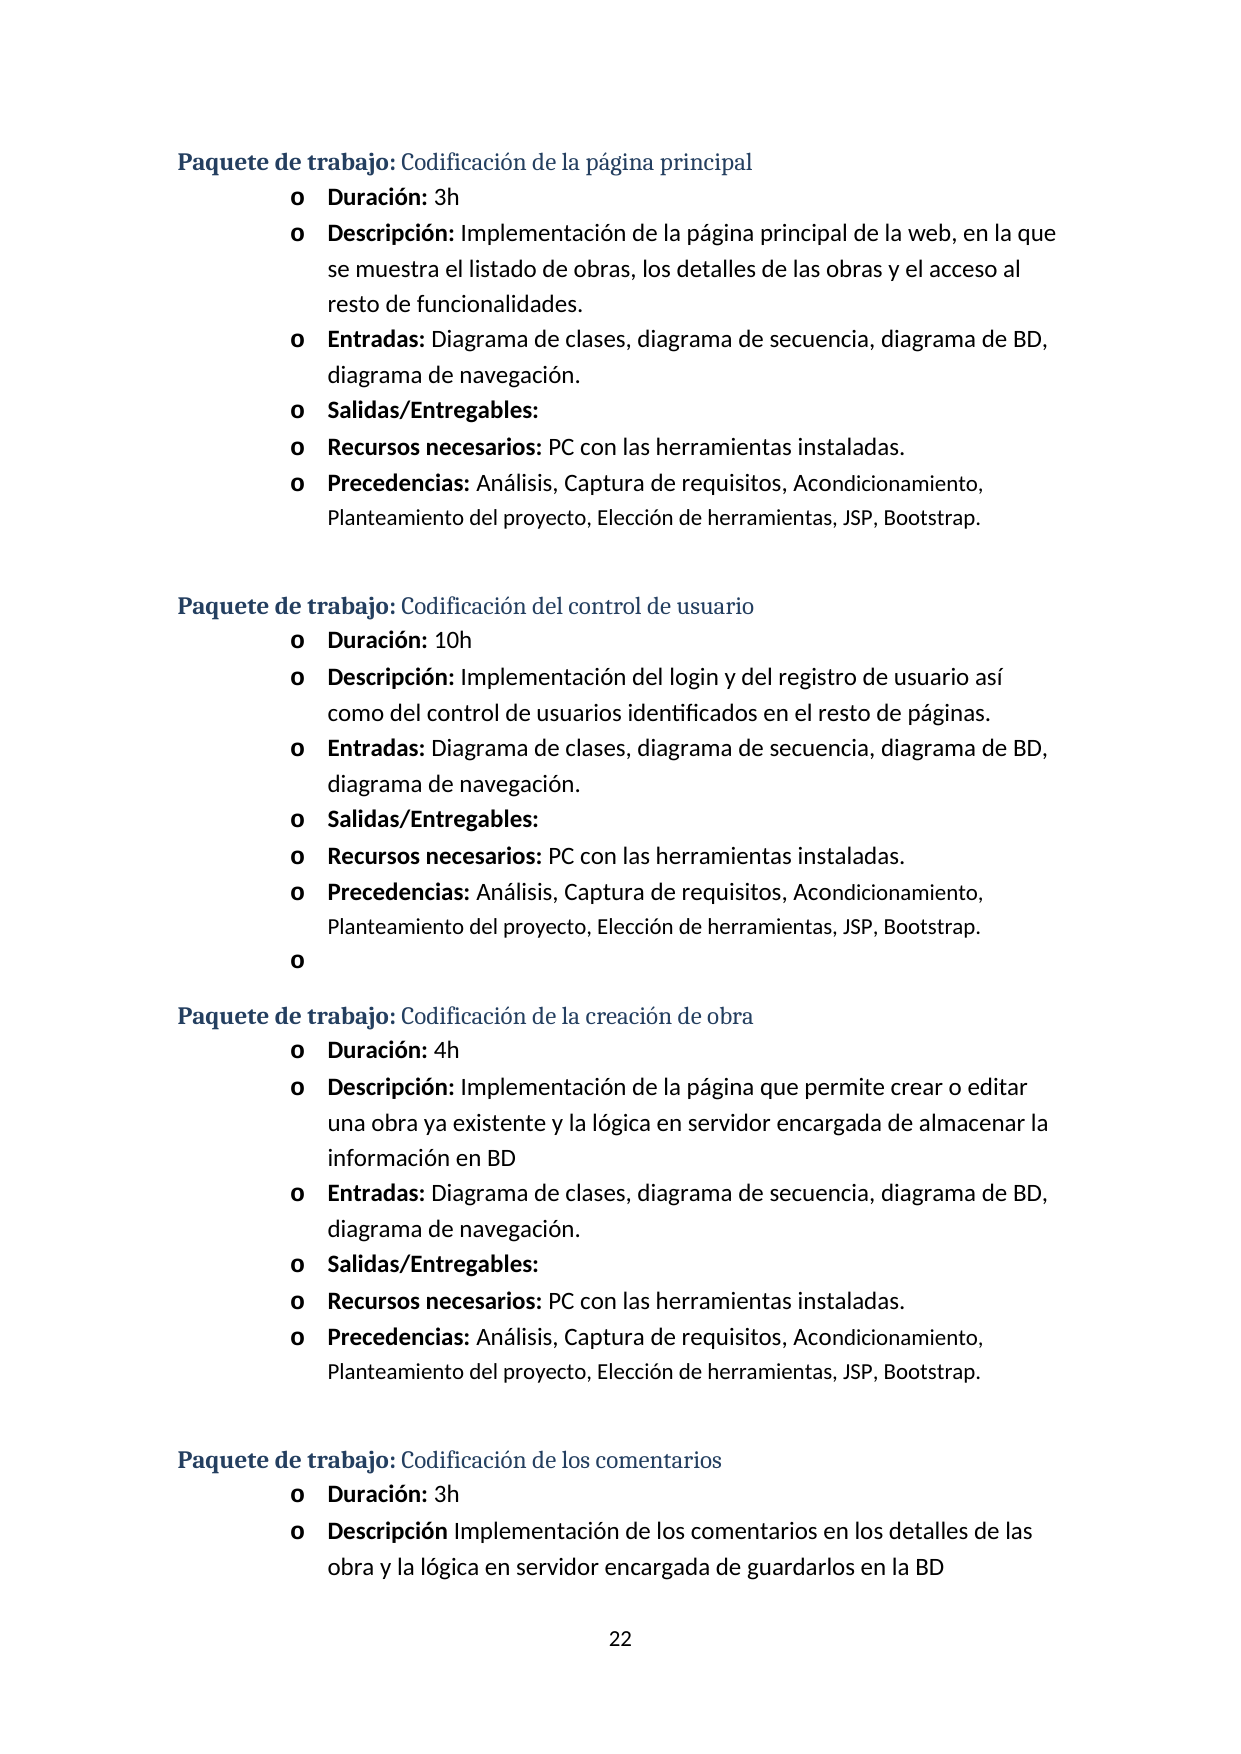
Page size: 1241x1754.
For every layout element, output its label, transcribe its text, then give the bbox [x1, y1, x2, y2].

list Recursos necesarios: PC con las herramientas instaladas. [290, 431, 1063, 463]
list Precedencias: Análisis, Captura de requisitos, Acondicionamiento, Planteamiento del proyecto, Elección de herramientas, JSP, Bootstrap. [290, 468, 1063, 532]
subtitle Paquete de trabajo: Codificación del control de usuario [177, 592, 1063, 620]
list Precedencias: Análisis, Captura de requisitos, Acondicionamiento, Planteamiento del proyecto, Elección de herramientas, JSP, Bootstrap. [290, 1322, 1063, 1386]
list Salidas/Entregables: [290, 395, 1063, 426]
list Salidas/Entregables: [290, 803, 1063, 835]
list Duración: 3h [290, 181, 1063, 212]
list Duración: 10h [290, 624, 1063, 656]
list Entradas: Diagrama de clases, diagrama de secuencia, diagrama de BD, diagrama de navegación. [290, 732, 1063, 799]
list Duración: 3h [290, 1478, 1063, 1510]
subtitle Paquete de trabajo: Codificación de la página principal [177, 148, 1063, 176]
subtitle Paquete de trabajo: Codificación de la creación de obra [177, 1002, 1063, 1030]
subtitle Paquete de trabajo: Codificación de los comentarios [177, 1446, 1063, 1474]
list Precedencias: Análisis, Captura de requisitos, Acondicionamiento, Planteamiento del proyecto, Elección de herramientas, JSP, Bootstrap. [290, 876, 1063, 940]
list Recursos necesarios: PC con las herramientas instaladas. [290, 840, 1063, 872]
list Descripción: Implementación del login y del registro de usuario así como del control de usuarios identificados en el resto de páginas. [290, 661, 1063, 728]
list Salidas/Entregables: [290, 1249, 1063, 1280]
list Recursos necesarios: PC con las herramientas instaladas. [290, 1285, 1063, 1317]
list Descripción: Implementación de la página que permite crear o editar una obra ya existente y la lógica en servidor encargada de almacenar la información en BD [290, 1071, 1063, 1173]
list Descripción: Implementación de la página principal de la web, en la que se muestra el listado de obras, los detalles de las obras y el acceso al resto de funcionalidades. [290, 217, 1063, 319]
list Descripción Implementación de los comentarios en los detalles de las obra y la lógica en servidor encargada de guardarlos en la BD [290, 1515, 1063, 1582]
list Duración: 4h [290, 1035, 1063, 1066]
list Entradas: Diagrama de clases, diagrama de secuencia, diagrama de BD, diagrama de navegación. [290, 323, 1063, 390]
list Entradas: Diagrama de clases, diagrama de secuencia, diagrama de BD, diagrama de navegación. [290, 1177, 1063, 1244]
